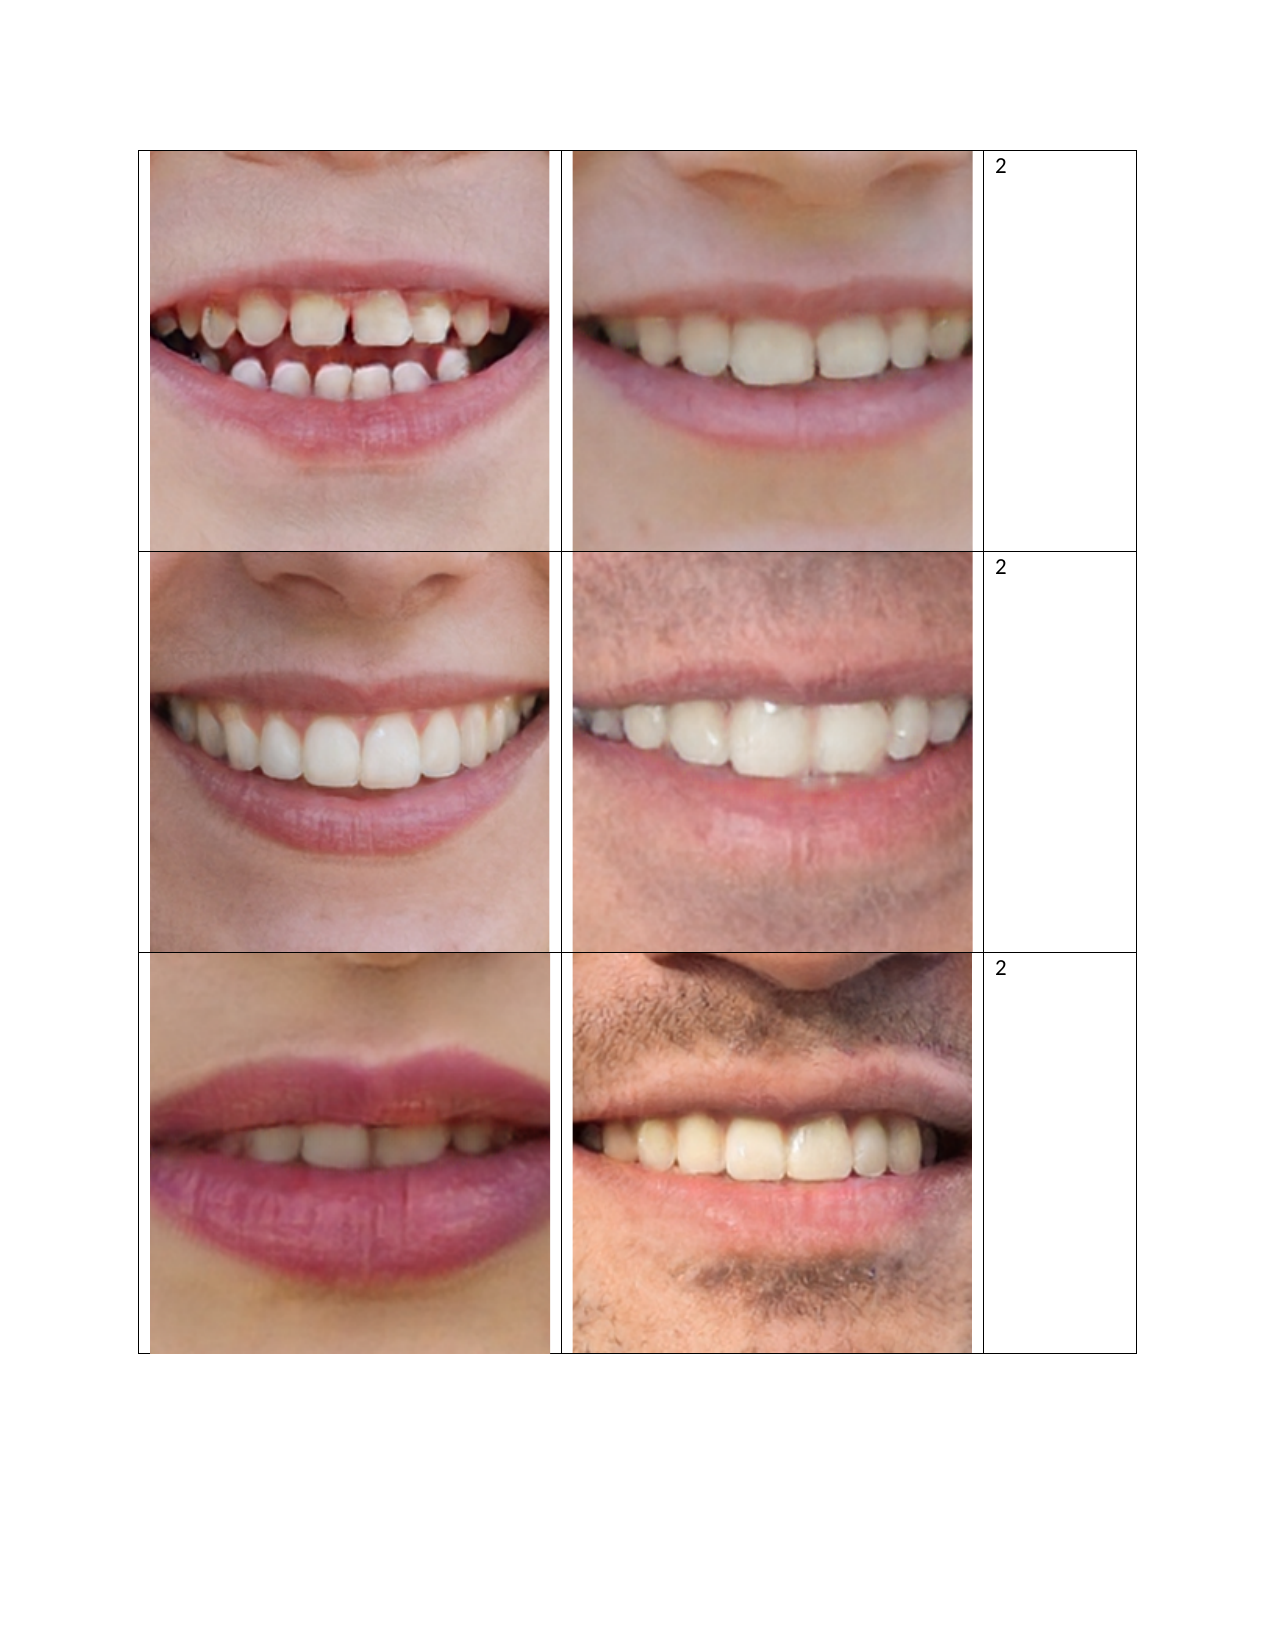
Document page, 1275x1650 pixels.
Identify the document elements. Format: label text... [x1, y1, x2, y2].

table_cell [972, 953, 983, 1353]
picture [150, 151, 550, 551]
picture [150, 953, 550, 1354]
table_cell [973, 552, 983, 952]
table_cell [550, 953, 561, 1353]
table_cell [562, 151, 572, 551]
picture [572, 151, 973, 551]
table_cell [562, 953, 572, 1353]
table_cell 2 [984, 552, 1136, 952]
table_cell [973, 151, 983, 551]
table_cell 2 [984, 953, 1136, 1353]
picture [572, 552, 973, 952]
table_cell [562, 552, 572, 952]
table_cell [139, 953, 150, 1353]
table_cell [550, 151, 561, 551]
table_cell [139, 552, 150, 952]
table_cell [139, 151, 150, 551]
picture [150, 552, 550, 952]
table_cell [550, 552, 561, 952]
table_cell 2 [984, 151, 1136, 551]
picture [572, 953, 972, 1353]
